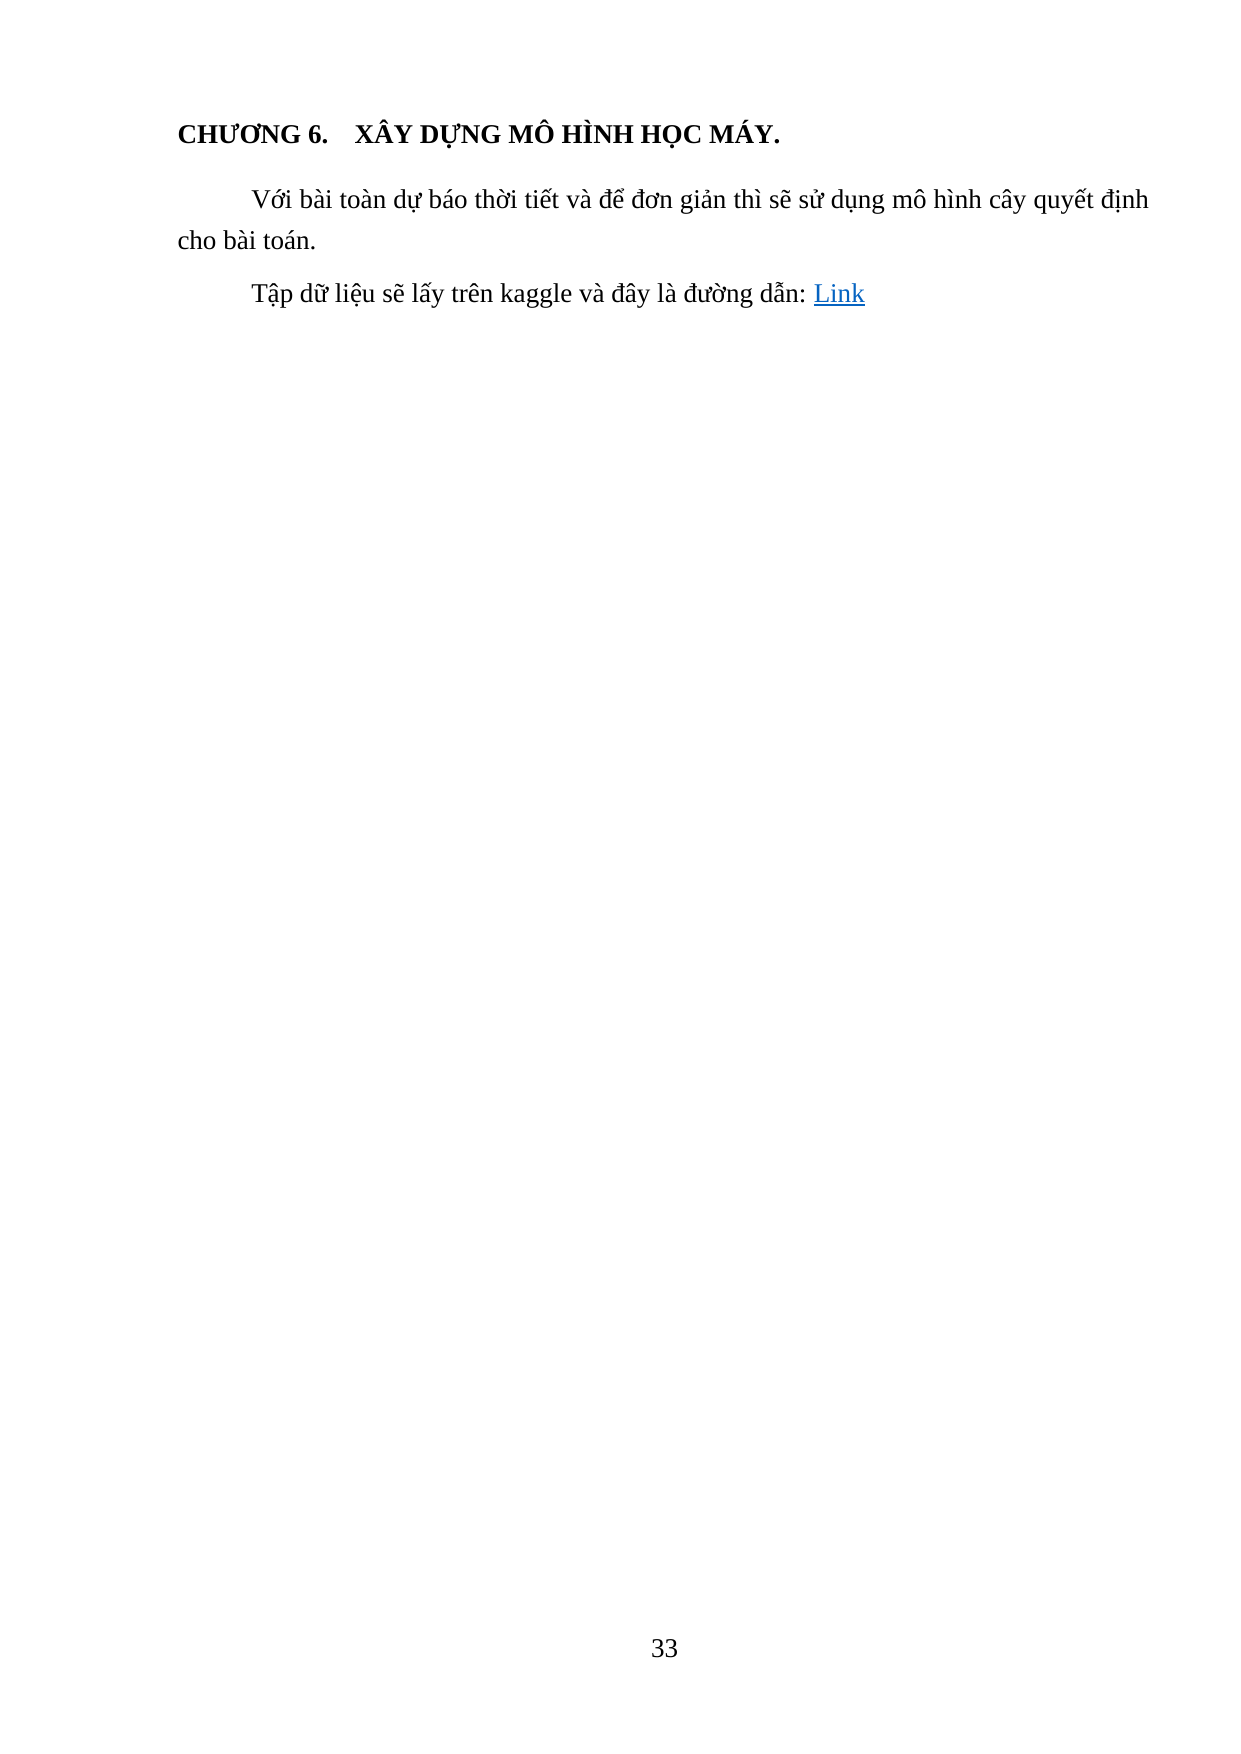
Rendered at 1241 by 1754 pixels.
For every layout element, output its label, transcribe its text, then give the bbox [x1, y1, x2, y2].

text Với bài toàn dự báo thời tiết và để đơn giản thì sẽ sử dụng mô hình cây quyết định cho bài toán. [177, 183, 1152, 255]
text Tập dữ liệu sẽ lấy trên kaggle và đây là đường dẫn: Link [177, 277, 1152, 308]
subtitle XÂY DỰNG MÔ HÌNH HỌC MÁY. [177, 118, 1152, 149]
